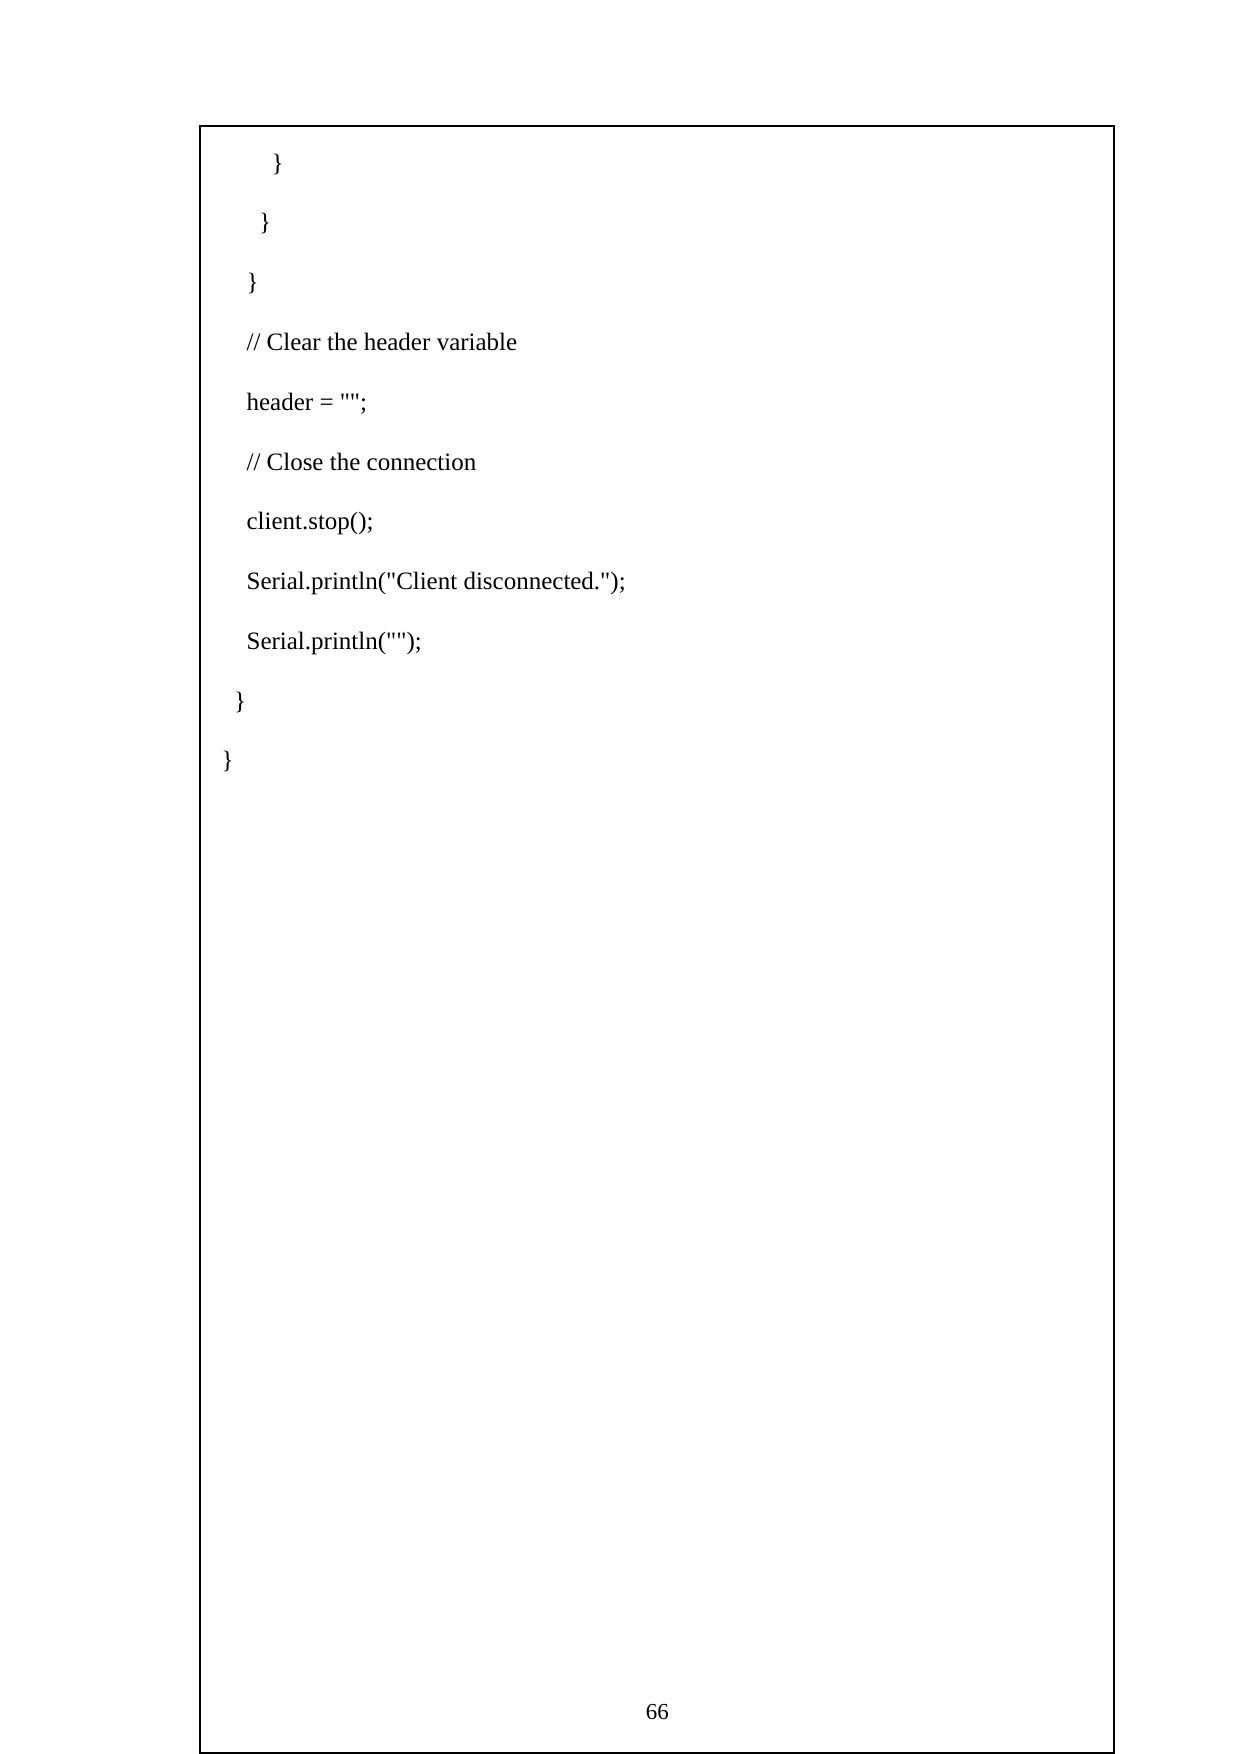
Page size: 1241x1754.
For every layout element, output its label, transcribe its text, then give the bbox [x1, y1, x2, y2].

text // Close the connection [221, 447, 1092, 475]
text } [221, 267, 1092, 296]
text } [221, 746, 1092, 774]
text } [221, 148, 1092, 176]
text Serial.println(""); [221, 626, 1092, 655]
text client.stop(); [221, 506, 1092, 535]
text } [221, 686, 1092, 714]
text } [221, 207, 1092, 236]
text // Clear the header variable [221, 327, 1092, 356]
text Serial.println("Client disconnected."); [221, 566, 1092, 595]
text header = ""; [221, 387, 1092, 416]
